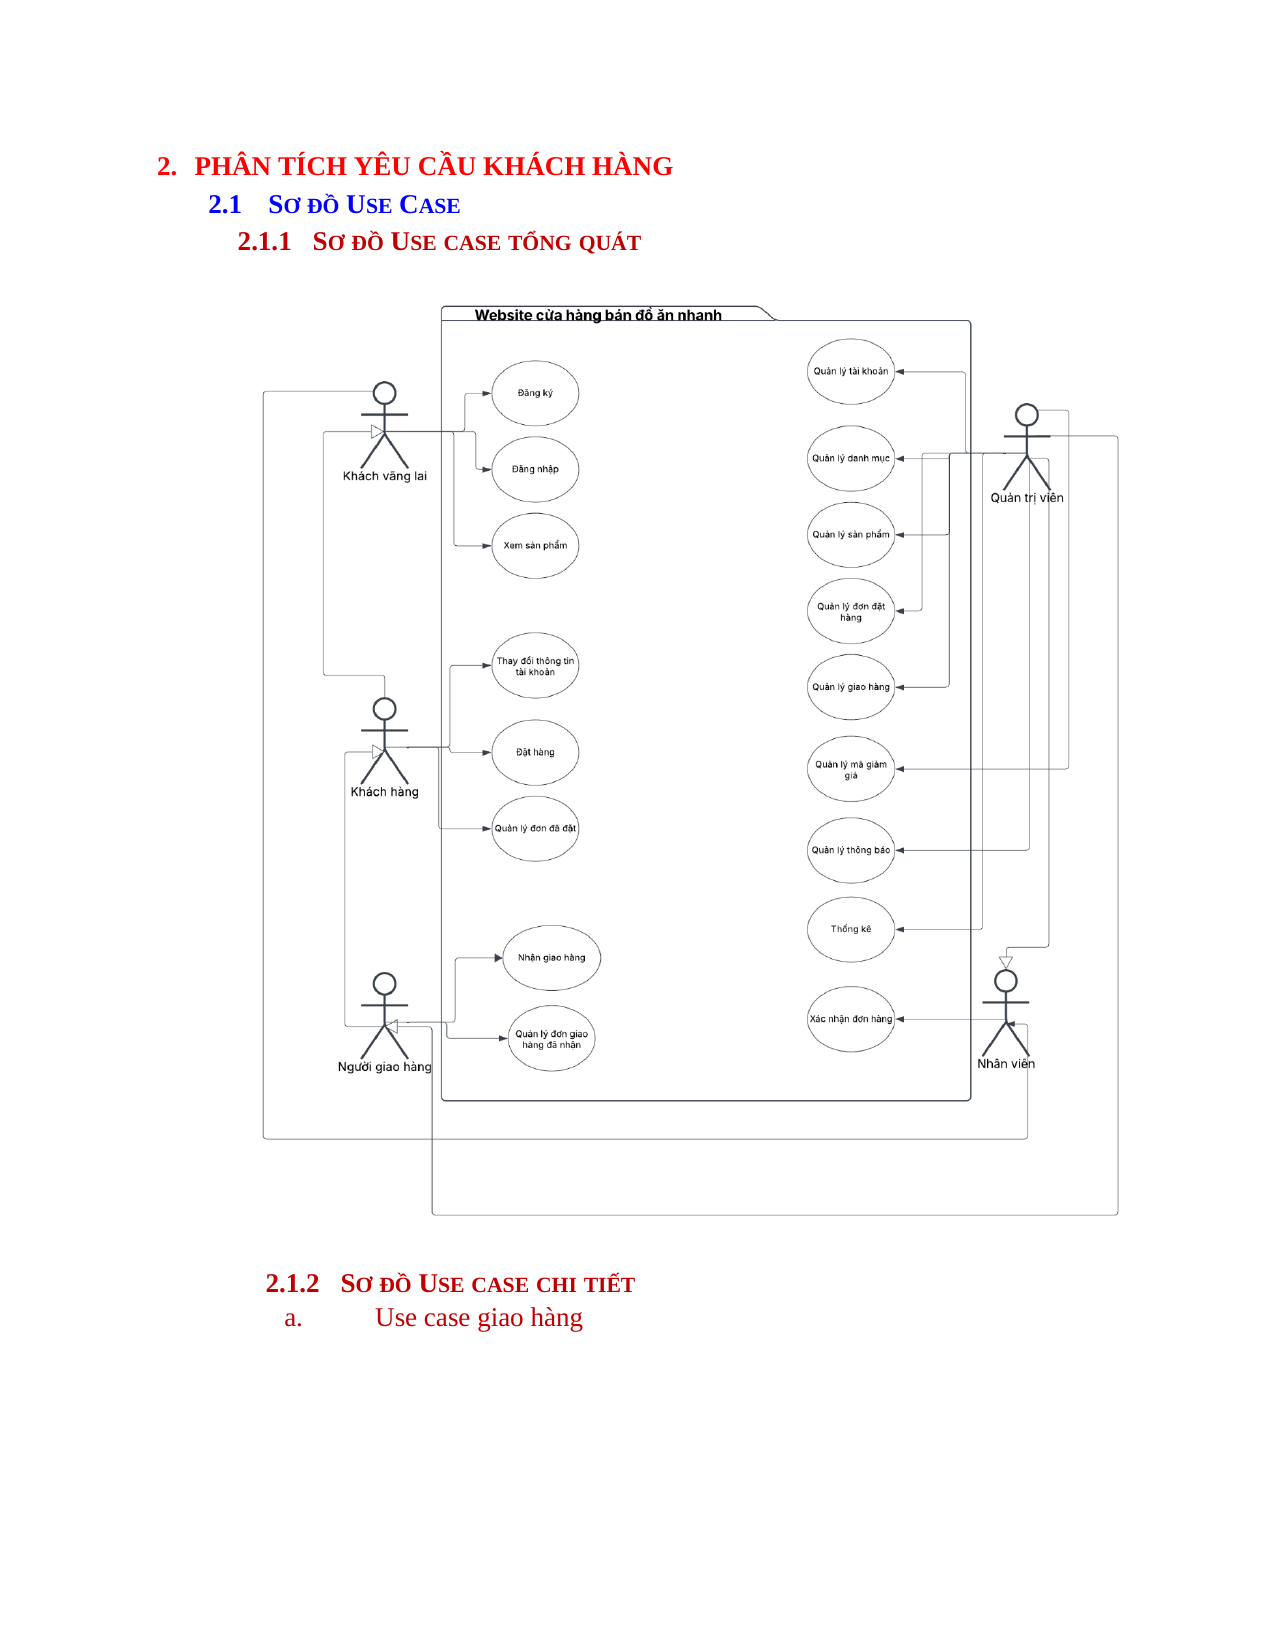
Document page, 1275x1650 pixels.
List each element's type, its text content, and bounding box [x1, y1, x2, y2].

subtitle Sơ đồ Use Case [208, 188, 1125, 219]
subtitle Sơ đồ Use case chi tiết [265, 1267, 1125, 1298]
picture [209, 258, 1184, 1248]
subtitle Sơ đồ Use case tổng quát [237, 225, 1125, 257]
list Use case giao hàng [284, 1301, 1125, 1332]
subtitle Phân tích yêu cầu khách hàng [157, 150, 1125, 181]
